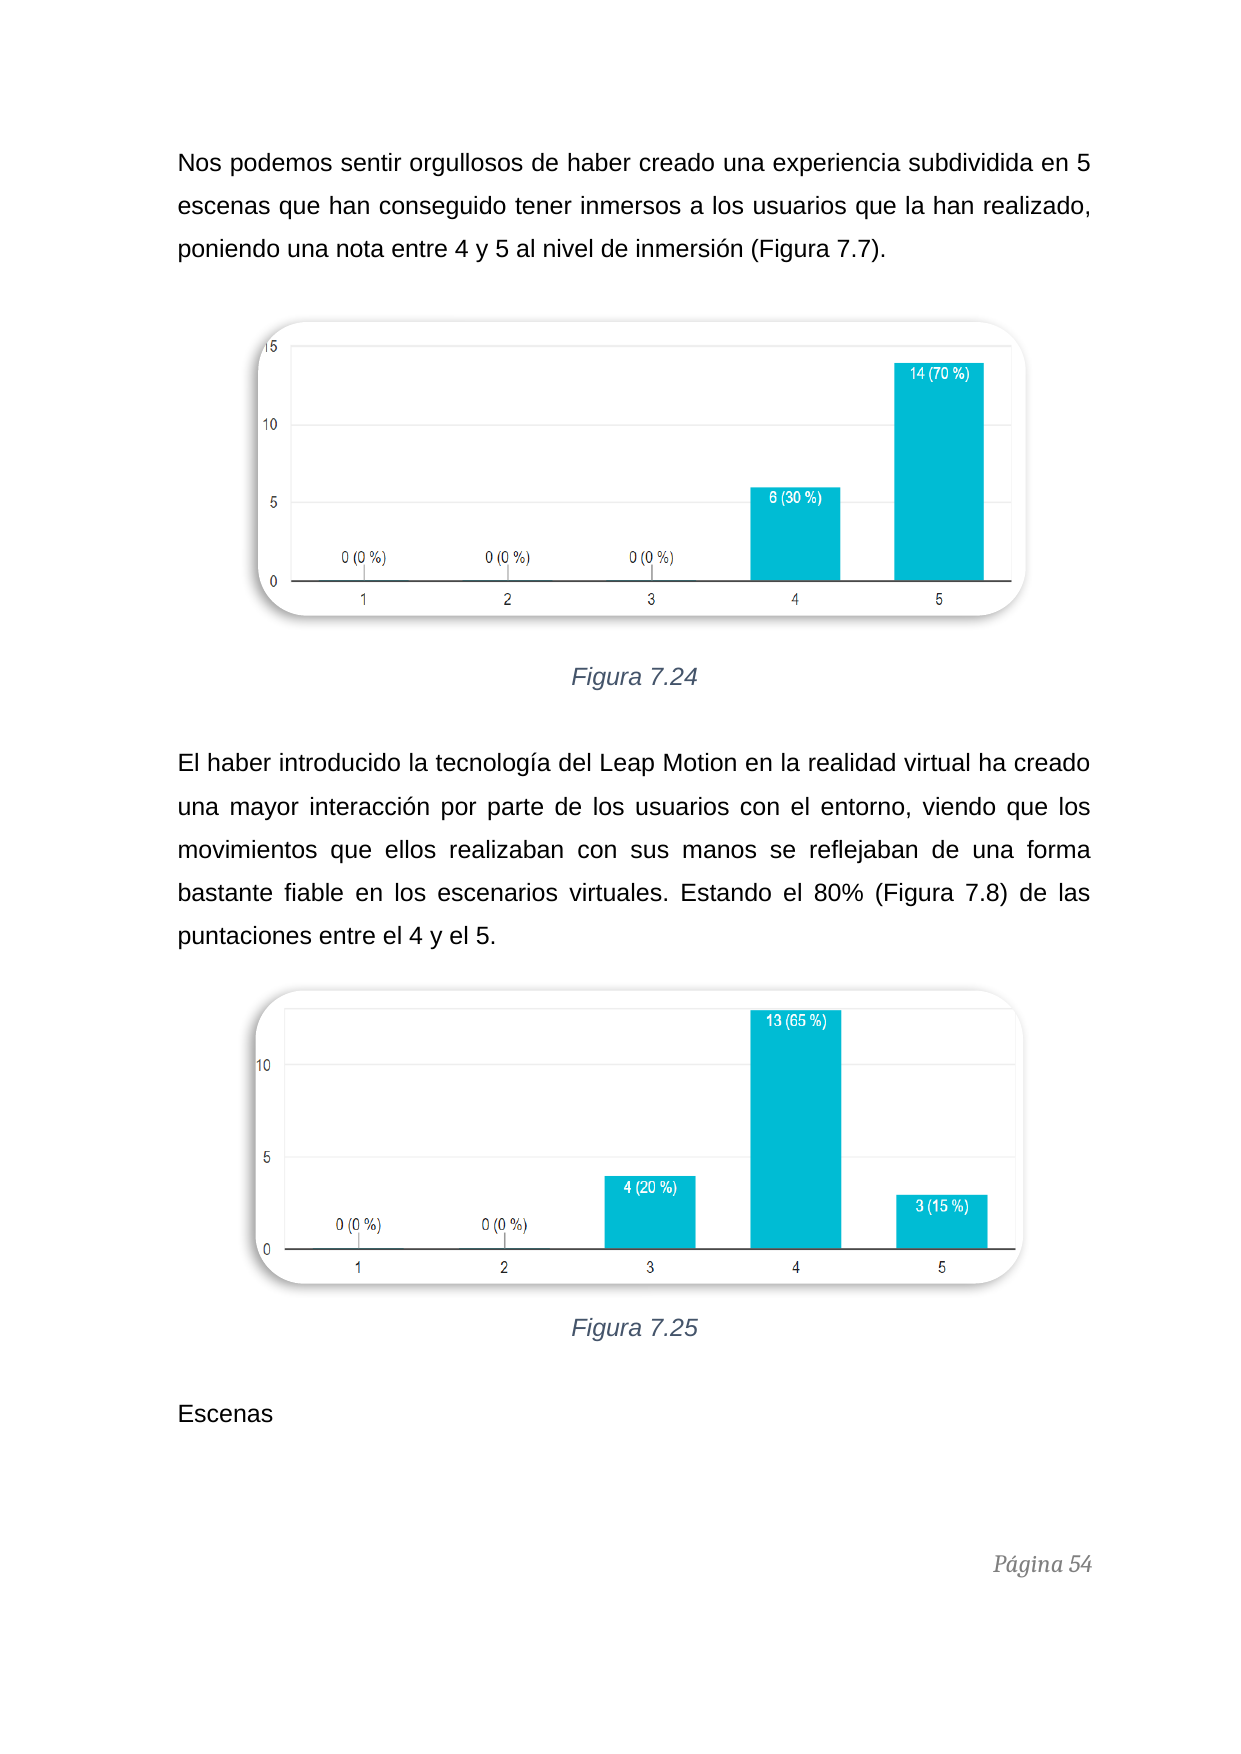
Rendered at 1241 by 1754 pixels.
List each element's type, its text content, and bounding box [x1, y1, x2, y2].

text El haber introducido la tecnología del Leap Motion en la realidad virtual ha creado una mayor interacción por parte de los usuarios con el entorno, viendo que los movimientos que ellos realizaban con sus manos se reflejaban de una forma bastante fiable en los escenarios virtuales. Estando el 80% (Figura 7.8) de las puntaciones entre el 4 y el 5. [177, 748, 1092, 949]
text Nos podemos sentir orgullosos de haber creado una experiencia subdividida en 5 escenas que han conseguido tener inmersos a los usuarios que la han realizado, poniendo una nota entre 4 y 5 al nivel de inmersión (Figura 7.7). [177, 148, 1092, 263]
picture [258, 322, 1026, 616]
picture [255, 990, 1024, 1284]
text Escenas [177, 1399, 1092, 1428]
